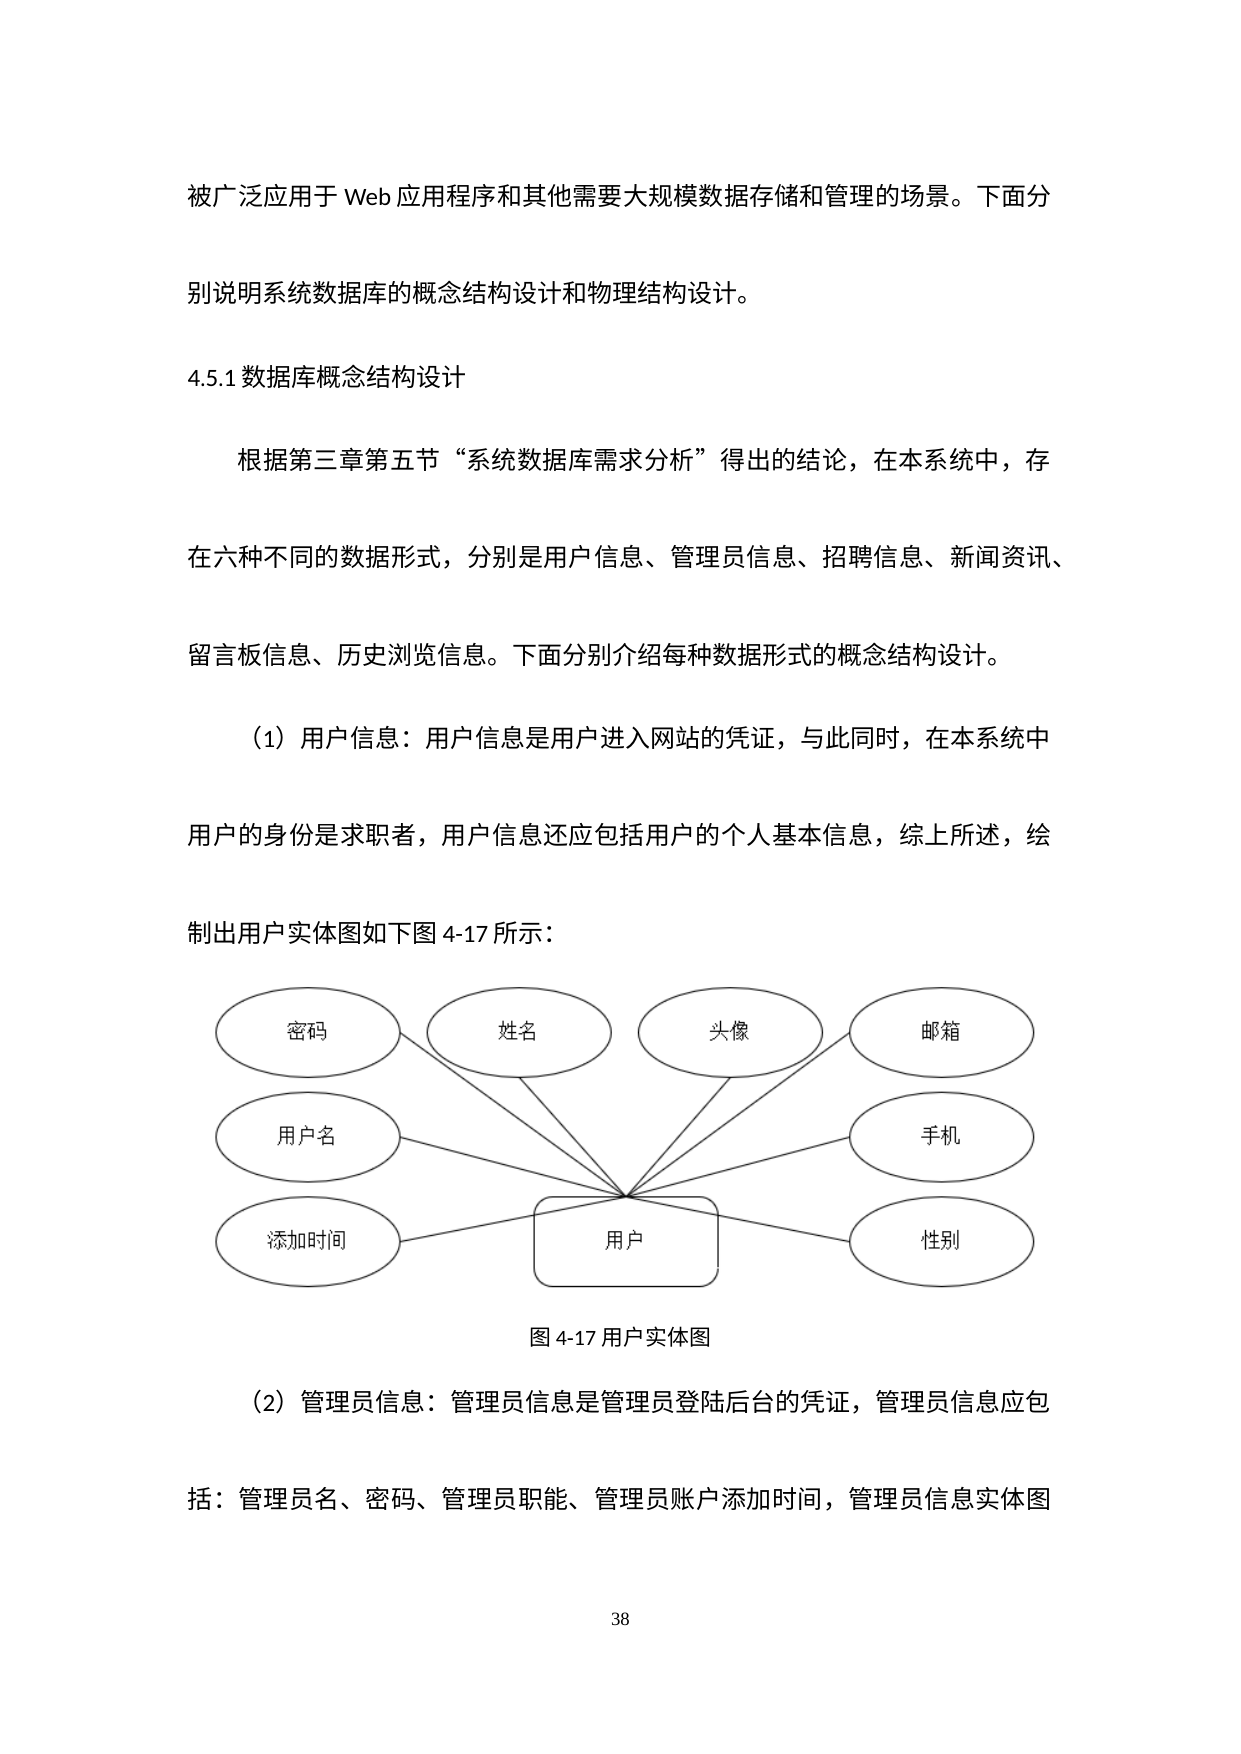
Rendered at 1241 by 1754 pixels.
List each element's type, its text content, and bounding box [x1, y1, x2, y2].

picture [187, 982, 1053, 1296]
text 图4-17 用户实体图 [187, 1319, 1053, 1352]
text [187, 162, 1053, 324]
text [187, 1368, 1053, 1530]
text 4.5.1 数据库概念结构设计 [187, 343, 1053, 408]
text （1）用户信息：用户信息是用户进入网站的凭证，与此同时，在本系统中用户的身份是求职者，用户信息还应包括用户的个人基本信息，综上所述，绘制出用户实体图如下图4-17所示： [187, 704, 1053, 964]
text 根据第三章第五节“系统数据库需求分析”得出的结论，在本系统中，存在六种不同的数据形式，分别是用户信息、管理员信息、招聘信息、新闻资讯、留言板信息、历史浏览信息。下面分别介绍每种数据形式的概念结构设计。 [187, 426, 1053, 686]
